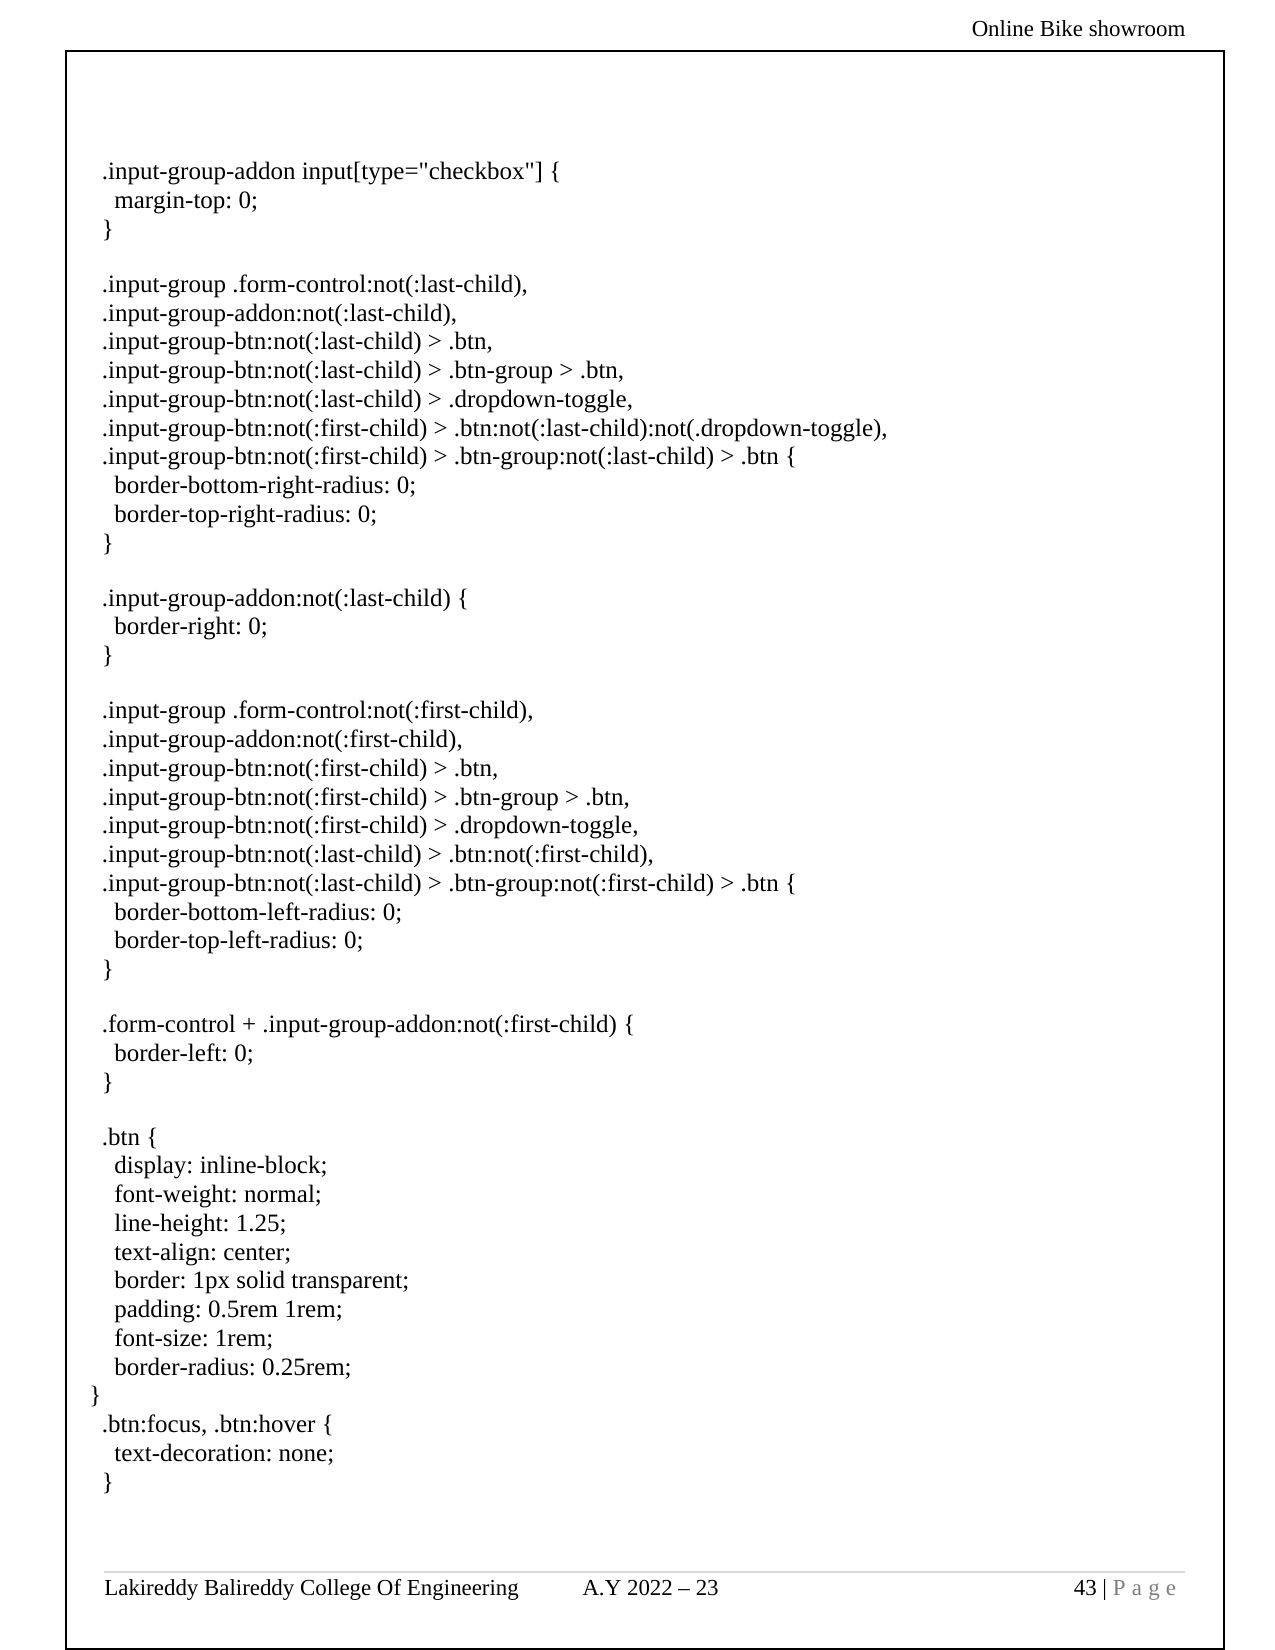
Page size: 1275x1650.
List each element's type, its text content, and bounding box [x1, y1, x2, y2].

text .input-group-btn:not(:last-child) > .dropdown-toggle, [89, 384, 1185, 413]
text text-align: center; [89, 1237, 1185, 1266]
text } [89, 1067, 1185, 1095]
text font-size: 1rem; [89, 1323, 1185, 1352]
text } [89, 954, 1185, 983]
text border-left: 0; [89, 1038, 1185, 1067]
text } [89, 214, 1185, 242]
text } [89, 1381, 1185, 1409]
text .input-group-btn:not(:first-child) > .btn, [89, 753, 1185, 782]
text } [89, 640, 1185, 669]
text border-top-left-radius: 0; [89, 925, 1185, 954]
text .form-control + .input-group-addon:not(:first-child) { [89, 1009, 1185, 1038]
text .input-group-addon input[type="checkbox"] { [89, 156, 1185, 185]
text .input-group-btn:not(:last-child) > .btn-group > .btn, [89, 355, 1185, 384]
text border-radius: 0.25rem; [89, 1352, 1185, 1381]
text border-bottom-left-radius: 0; [89, 897, 1185, 925]
text border: 1px solid transparent; [89, 1266, 1185, 1294]
text text-decoration: none; [89, 1438, 1185, 1467]
text .input-group-btn:not(:last-child) > .btn:not(:first-child), [89, 839, 1185, 868]
text .btn:focus, .btn:hover { [89, 1409, 1185, 1438]
text .input-group .form-control:not(:last-child), [89, 269, 1185, 298]
text padding: 0.5rem 1rem; [89, 1294, 1185, 1323]
text line-height: 1.25; [89, 1208, 1185, 1237]
text .input-group-btn:not(:first-child) > .btn-group:not(:last-child) > .btn { [89, 441, 1185, 470]
text font-weight: normal; [89, 1179, 1185, 1208]
text .input-group-addon:not(:last-child), [89, 298, 1185, 326]
text .input-group-btn:not(:last-child) > .btn-group:not(:first-child) > .btn { [89, 868, 1185, 897]
text margin-top: 0; [89, 185, 1185, 214]
text border-right: 0; [89, 611, 1185, 640]
text .btn { [89, 1122, 1185, 1151]
text } [89, 1467, 1185, 1496]
text display: inline-block; [89, 1151, 1185, 1179]
text .input-group-btn:not(:first-child) > .dropdown-toggle, [89, 810, 1185, 839]
text .input-group .form-control:not(:first-child), [89, 695, 1185, 724]
text .input-group-btn:not(:last-child) > .btn, [89, 326, 1185, 355]
text border-top-right-radius: 0; [89, 499, 1185, 528]
text .input-group-addon:not(:first-child), [89, 724, 1185, 753]
text .input-group-addon:not(:last-child) { [89, 583, 1185, 611]
text } [89, 528, 1185, 556]
text .input-group-btn:not(:first-child) > .btn:not(:last-child):not(.dropdown-toggle), [89, 413, 1185, 441]
text border-bottom-right-radius: 0; [89, 470, 1185, 499]
text .input-group-btn:not(:first-child) > .btn-group > .btn, [89, 782, 1185, 810]
